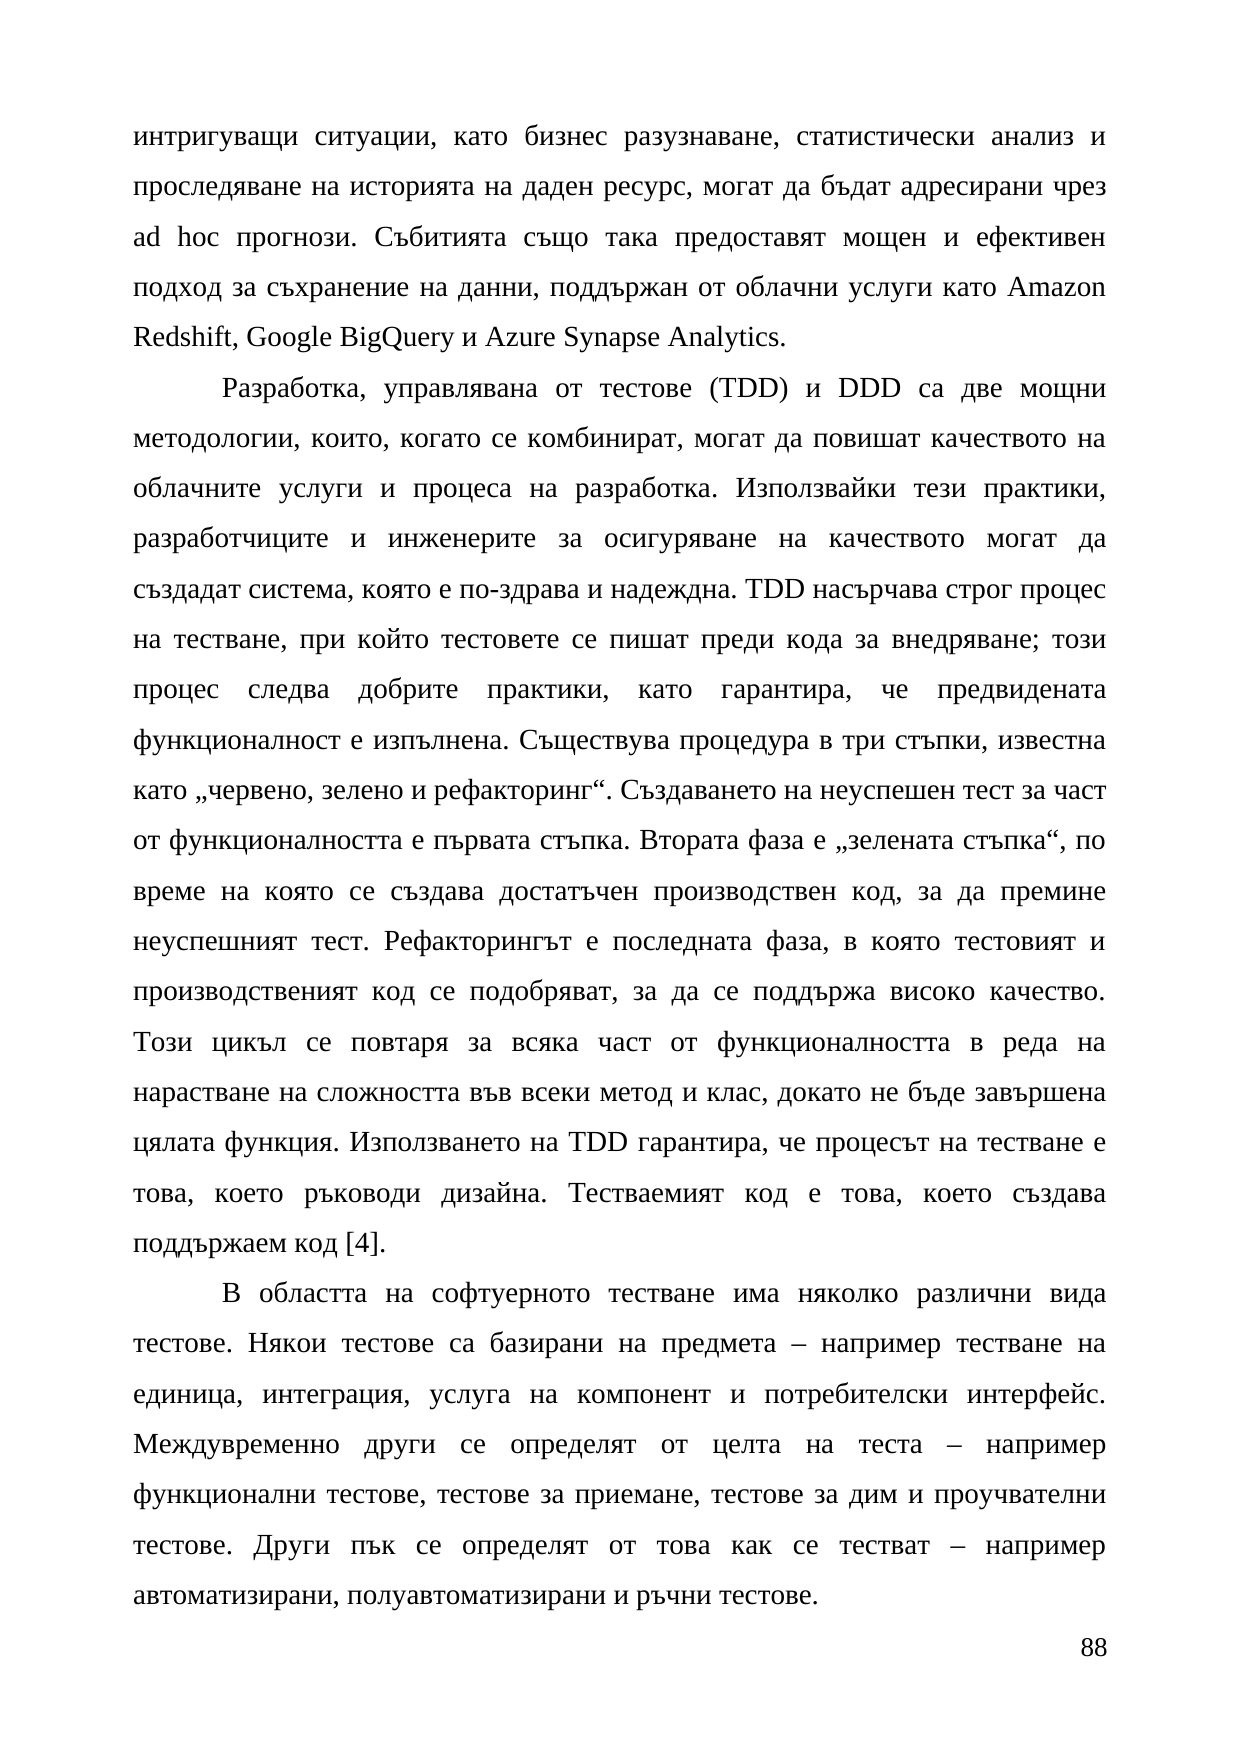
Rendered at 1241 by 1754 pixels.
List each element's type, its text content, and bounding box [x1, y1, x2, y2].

text В областта на софтуерното тестване има няколко различни вида тестове. Някои тестове са базирани на предмета – например тестване на единица, интеграция, услуга на компонент и потребителски интерфейс. Междувременно други се определят от целта на теста – например функционални тестове, тестове за приемане, тестове за дим и проучвателни тестове. Други пък се определят от това как се тестват – например автоматизирани, полуавтоматизирани и ръчни тестове. [133, 1275, 1107, 1611]
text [133, 118, 1107, 353]
text Разработка, управлявана от тестове (TDD) и DDD са две мощни методологии, които, когато се комбинират, могат да повишат качеството на облачните услуги и процеса на разработка. Използвайки тези практики, разработчиците и инженерите за осигуряване на качеството могат да създадат система, която е по-здрава и надеждна. TDD насърчава строг процес на тестване, при който тестовете се пишат преди кода за внедряване; този процес следва добрите практики, като гарантира, че предвидената функционалност е изпълнена. Съществува процедура в три стъпки, известна като „червено, зелено и рефакторинг“. Създаването на неуспешен тест за част от функционалността е първата стъпка. Втората фаза е „зелената стъпка“, по време на която се създава достатъчен производствен код, за да премине неуспешният тест. Рефакторингът е последната фаза, в която тестовият и производственият код се подобряват, за да се поддържа високо качество. Този цикъл се повтаря за всяка част от функционалността в реда на нарастване на сложността във всеки метод и клас, докато не бъде завършена цялата функция. Използването на TDD гарантира, че процесът на тестване е това, което ръководи дизайна. Тестваемият код е това, което създава поддържаем код [4]. [133, 370, 1107, 1258]
